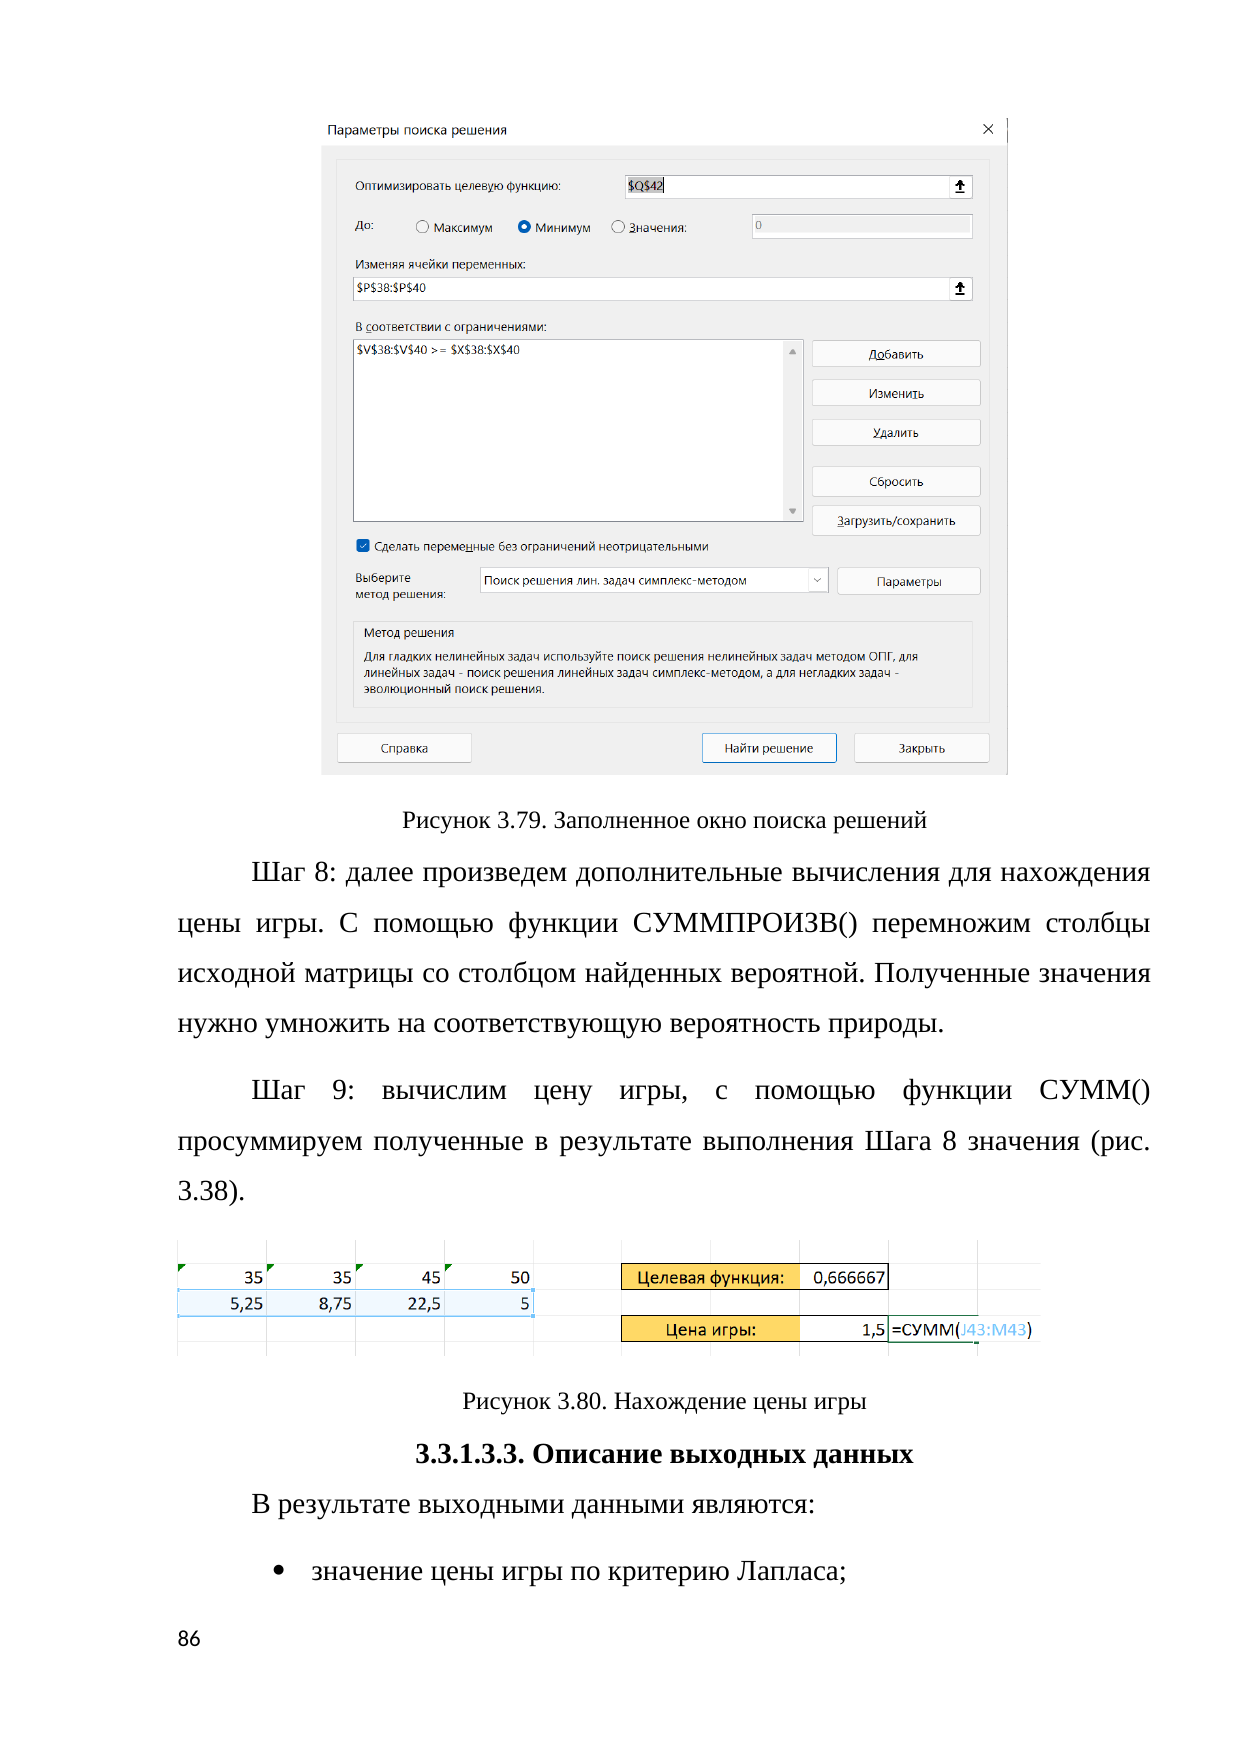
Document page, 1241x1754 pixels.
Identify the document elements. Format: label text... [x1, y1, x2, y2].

picture [321, 118, 1008, 775]
text 3.3.1.3.3. Описание выходных данных [177, 1436, 1152, 1469]
text Шаг 9: вычислим цену игры, с помощью функции СУММ() просуммируем полученные в результате выполнения Шага 8 значения (рис. 3.38). [177, 1072, 1152, 1207]
text В результате выходными данными являются: [177, 1486, 1152, 1519]
picture [177, 1240, 1041, 1356]
list значение цены игры по критерию Лапласа; [274, 1553, 1152, 1587]
text Шаг 8: далее произведем дополнительные вычисления для нахождения цены игры. С помощью функции СУММПРОИЗВ() перемножим столбцы исходной матрицы со столбцом найденных вероятной. Полученные значения нужно умножить на соответствующую вероятность природы. [177, 854, 1152, 1039]
